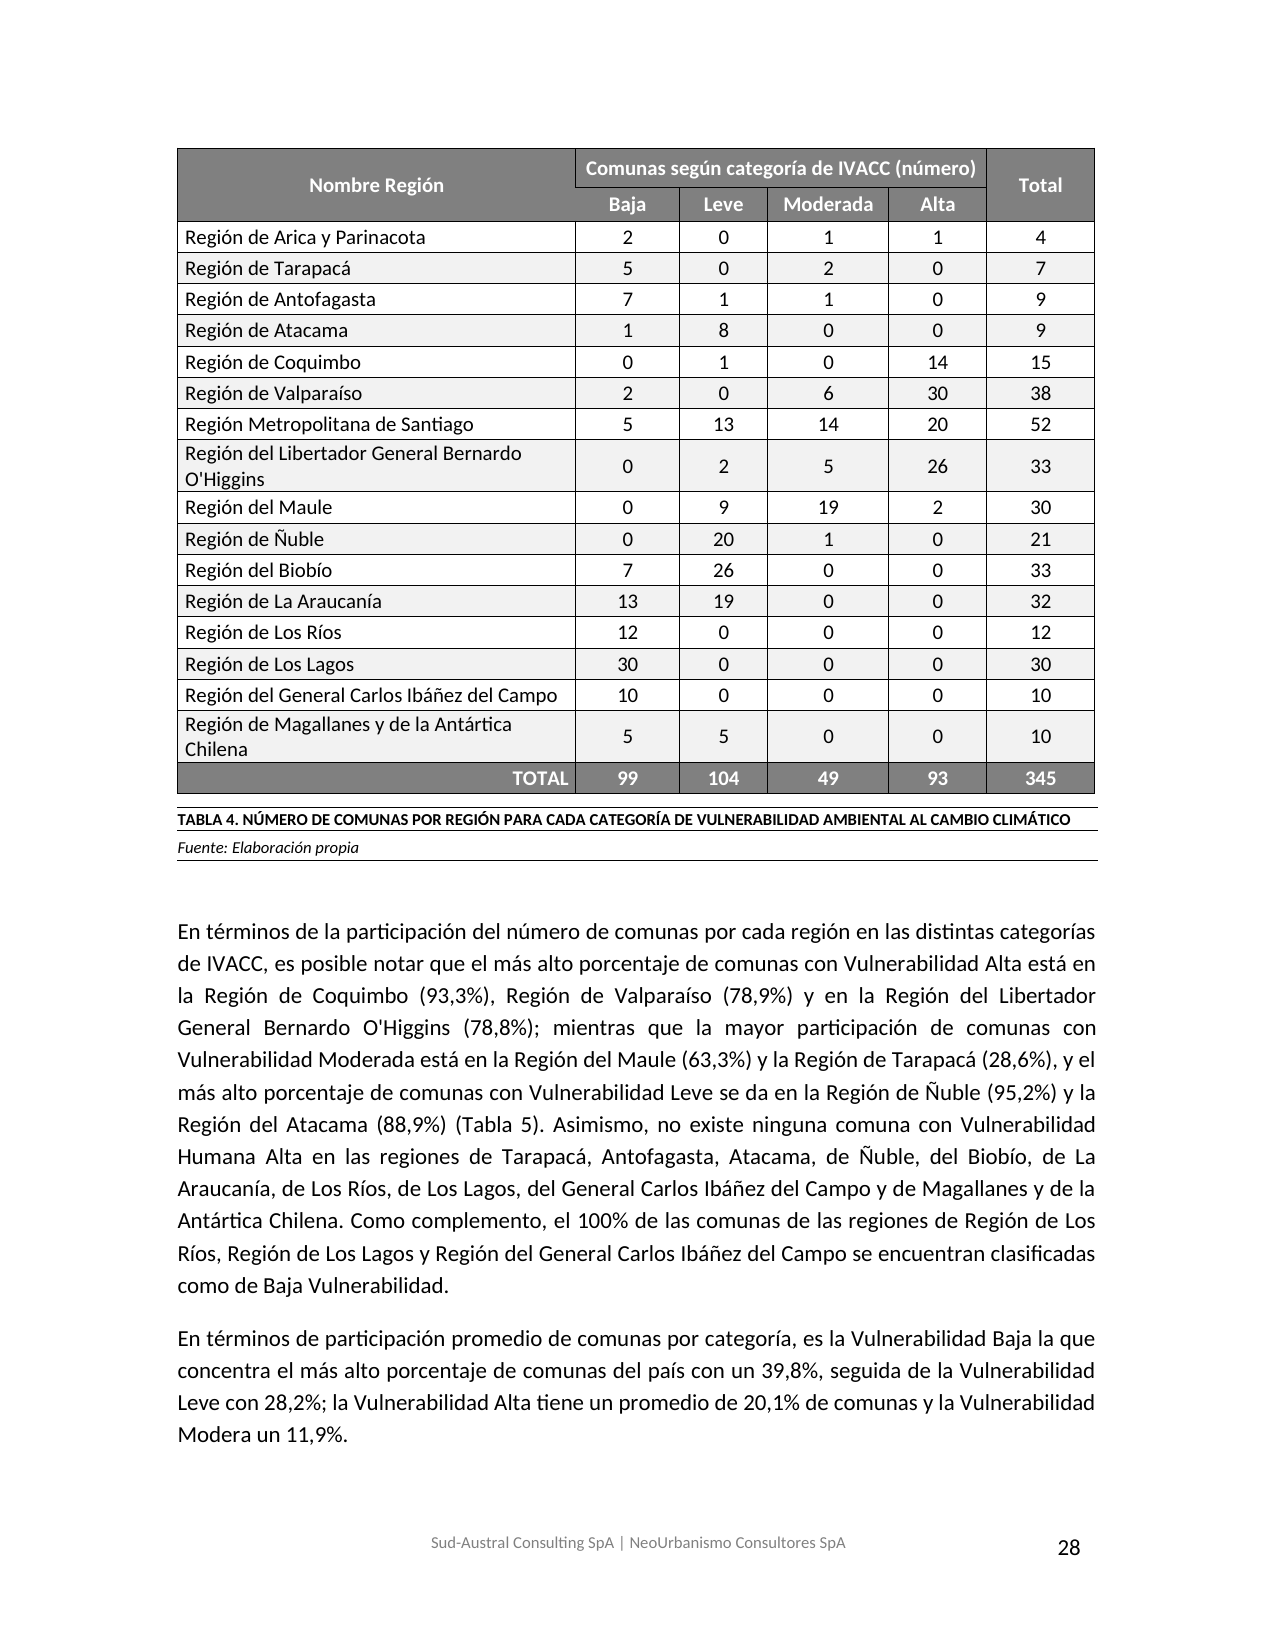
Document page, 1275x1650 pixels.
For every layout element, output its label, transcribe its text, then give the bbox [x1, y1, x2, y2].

table_cell 9 [987, 284, 1094, 314]
table_cell 0 [576, 492, 679, 522]
table_cell 26 [889, 440, 986, 491]
table_cell 0 [889, 680, 986, 710]
table_cell 93 [889, 763, 986, 793]
table_cell 19 [768, 492, 888, 522]
table_cell 1 [768, 222, 888, 252]
table_cell 7 [987, 253, 1094, 283]
table_cell 2 [576, 378, 679, 408]
table_cell 1 [768, 524, 888, 554]
table_cell 32 [987, 586, 1094, 616]
table_cell Moderada [768, 188, 888, 221]
table_cell Región de Magallanes y de la Antártica Chilena [178, 711, 575, 762]
table_cell 0 [576, 440, 679, 491]
table_cell 0 [768, 711, 888, 762]
table_cell 0 [680, 617, 767, 647]
table_cell Alta [889, 188, 986, 221]
table_cell 0 [576, 347, 679, 377]
table_cell 12 [576, 617, 679, 647]
table_cell Baja [576, 188, 679, 221]
table_cell 15 [987, 347, 1094, 377]
table_cell 5 [576, 253, 679, 283]
table_cell 5 [576, 711, 679, 762]
table_cell 0 [768, 586, 888, 616]
table_cell Región del Libertador General Bernardo O'Higgins [178, 440, 575, 491]
table_cell Región de Valparaíso [178, 378, 575, 408]
table_cell Región de La Araucanía [178, 586, 575, 616]
table_cell 30 [576, 649, 679, 679]
table_cell Región de Antofagasta [178, 284, 575, 314]
table_cell 30 [889, 378, 986, 408]
table_cell 49 [768, 763, 888, 793]
table_cell 13 [680, 409, 767, 439]
table_cell 1 [680, 347, 767, 377]
table_cell 20 [889, 409, 986, 439]
table_cell 0 [889, 649, 986, 679]
table_cell Región de Los Lagos [178, 649, 575, 679]
table_cell 99 [576, 763, 679, 793]
text En términos de participación promedio de comunas por categoría, es la Vulnerabilidad Baja la que concentra el más alto porcentaje de comunas del país con un 39,8%, seguida de la Vulnerabilidad Leve con 28,2%; la Vulnerabilidad Alta tiene un promedio de 20,1% de comunas y la Vulnerabilidad Modera un 11,9%. [177, 1324, 1098, 1448]
table_header Total [987, 149, 1094, 221]
table_cell Región de Atacama [178, 315, 575, 346]
table_cell 12 [987, 617, 1094, 647]
table_cell 9 [987, 315, 1094, 346]
table_cell 30 [987, 649, 1094, 679]
table_cell 21 [987, 524, 1094, 554]
table_cell 0 [680, 378, 767, 408]
table_cell 0 [889, 586, 986, 616]
table_cell 0 [768, 680, 888, 710]
table_cell 5 [576, 409, 679, 439]
table_cell Región del Biobío [178, 555, 575, 585]
table_cell 10 [576, 680, 679, 710]
table_cell 0 [680, 222, 767, 252]
table_cell Región de Coquimbo [178, 347, 575, 377]
table_cell 2 [889, 492, 986, 522]
table_cell Leve [680, 188, 767, 221]
table_cell 104 [680, 763, 767, 793]
table_cell 8 [680, 315, 767, 346]
table_cell 20 [680, 524, 767, 554]
table_cell 7 [576, 284, 679, 314]
table_cell 52 [987, 409, 1094, 439]
table_cell 0 [768, 649, 888, 679]
table_cell 1 [889, 222, 986, 252]
table_cell 4 [987, 222, 1094, 252]
table_cell TOTAL [178, 763, 575, 793]
table_cell 0 [768, 617, 888, 647]
text Tabla 4. Número de comunas por región para cada categoría de vulnerabilidad ambiental al cambio climático [177, 808, 1098, 830]
table_cell 14 [768, 409, 888, 439]
table_cell 0 [768, 347, 888, 377]
table_cell 0 [889, 617, 986, 647]
table_cell 9 [680, 492, 767, 522]
table_cell Región de Los Ríos [178, 617, 575, 647]
table_cell 0 [889, 524, 986, 554]
table_cell 7 [576, 555, 679, 585]
table_cell 0 [889, 711, 986, 762]
table_cell 2 [768, 253, 888, 283]
table_cell 38 [987, 378, 1094, 408]
table_cell Región de Tarapacá [178, 253, 575, 283]
table_cell 13 [576, 586, 679, 616]
text Fuente: Elaboración propia [177, 837, 1098, 860]
table_cell 0 [768, 555, 888, 585]
table_cell 0 [680, 649, 767, 679]
table_cell 1 [576, 315, 679, 346]
table_header Nombre Región [178, 149, 576, 221]
table_cell 0 [768, 315, 888, 346]
table_cell 0 [889, 555, 986, 585]
table_cell 0 [680, 680, 767, 710]
table_cell 0 [576, 524, 679, 554]
table_cell 0 [889, 253, 986, 283]
table_cell 33 [987, 440, 1094, 491]
table_cell 6 [768, 378, 888, 408]
table_cell 33 [987, 555, 1094, 585]
table_cell 1 [680, 284, 767, 314]
table_cell 0 [889, 284, 986, 314]
table_cell 10 [987, 711, 1094, 762]
table_cell Región de Ñuble [178, 524, 575, 554]
table_cell 345 [987, 763, 1094, 793]
table_cell Región del Maule [178, 492, 575, 522]
table_cell 14 [889, 347, 986, 377]
table_cell 10 [987, 680, 1094, 710]
table_cell 0 [680, 253, 767, 283]
table_cell 1 [768, 284, 888, 314]
table_cell Región Metropolitana de Santiago [178, 409, 575, 439]
table_cell Región del General Carlos Ibáñez del Campo [178, 680, 575, 710]
table_header Comunas según categoría de IVACC (número) [576, 149, 986, 187]
table_cell 19 [680, 586, 767, 616]
table_cell 0 [889, 315, 986, 346]
table_cell 30 [987, 492, 1094, 522]
table_cell 2 [680, 440, 767, 491]
table_cell 2 [576, 222, 679, 252]
text En términos de la participación del número de comunas por cada región en las distintas categorías de IVACC, es posible notar que el más alto porcentaje de comunas con Vulnerabilidad Alta está en la Región de Coquimbo (93,3%), Región de Valparaíso (78,9%) y en la Región del Libertador General Bernardo O'Higgins (78,8%); mientras que la mayor participación de comunas con Vulnerabilidad Moderada está en la Región del Maule (63,3%) y la Región de Tarapacá (28,6%), y el más alto porcentaje de comunas con Vulnerabilidad Leve se da en la Región de Ñuble (95,2%) y la Región del Atacama (88,9%) (Tabla 5). Asimismo, no existe ninguna comuna con Vulnerabilidad Humana Alta en las regiones de Tarapacá, Antofagasta, Atacama, de Ñuble, del Biobío, de La Araucanía, de Los Ríos, de Los Lagos, del General Carlos Ibáñez del Campo y de Magallanes y de la Antártica Chilena. Como complemento, el 100% de las comunas de las regiones de Región de Los Ríos, Región de Los Lagos y Región del General Carlos Ibáñez del Campo se encuentran clasificadas como de Baja Vulnerabilidad. [177, 917, 1098, 1299]
table_cell 5 [768, 440, 888, 491]
table_cell 5 [680, 711, 767, 762]
table_cell Región de Arica y Parinacota [178, 222, 575, 252]
table_cell 26 [680, 555, 767, 585]
